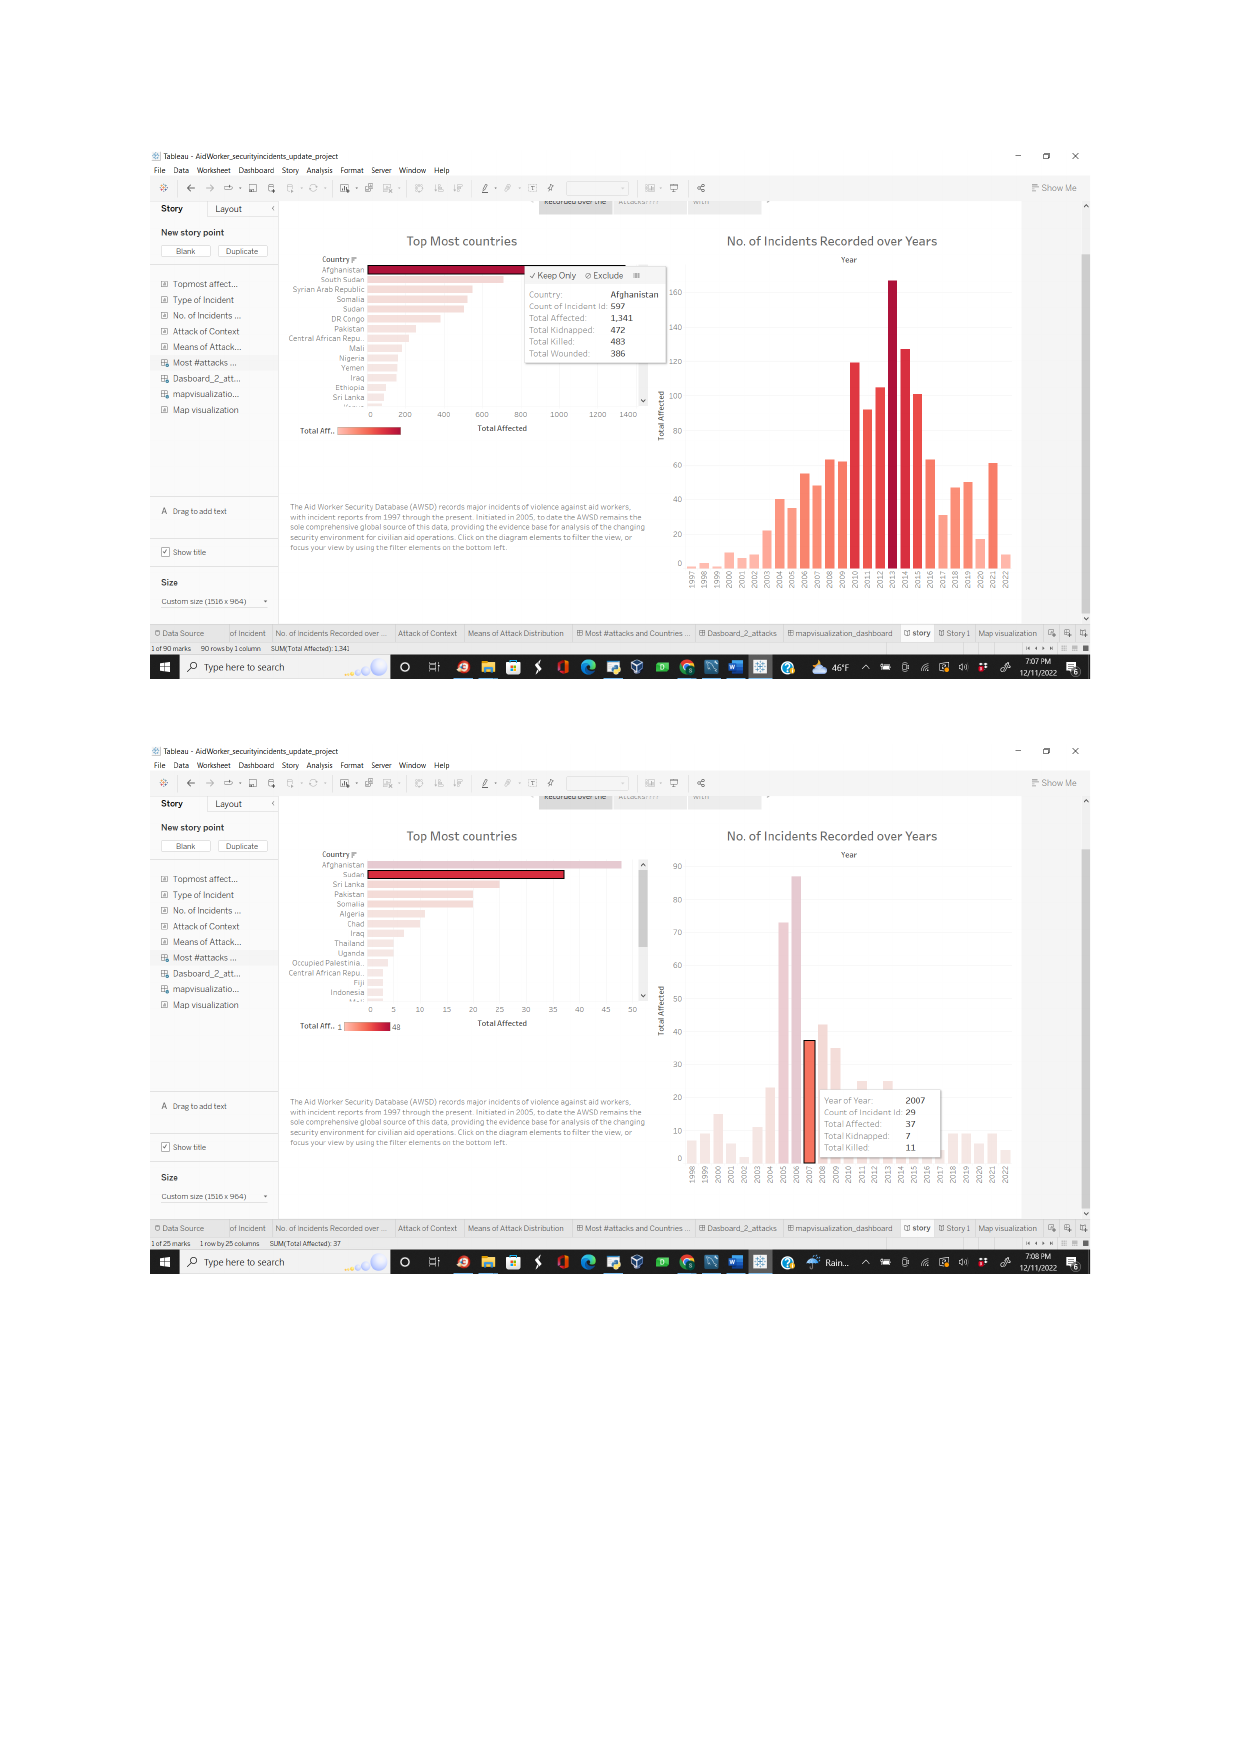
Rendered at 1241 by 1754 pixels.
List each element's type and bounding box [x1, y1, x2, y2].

picture [150, 150, 1091, 679]
picture [150, 744, 1091, 1274]
